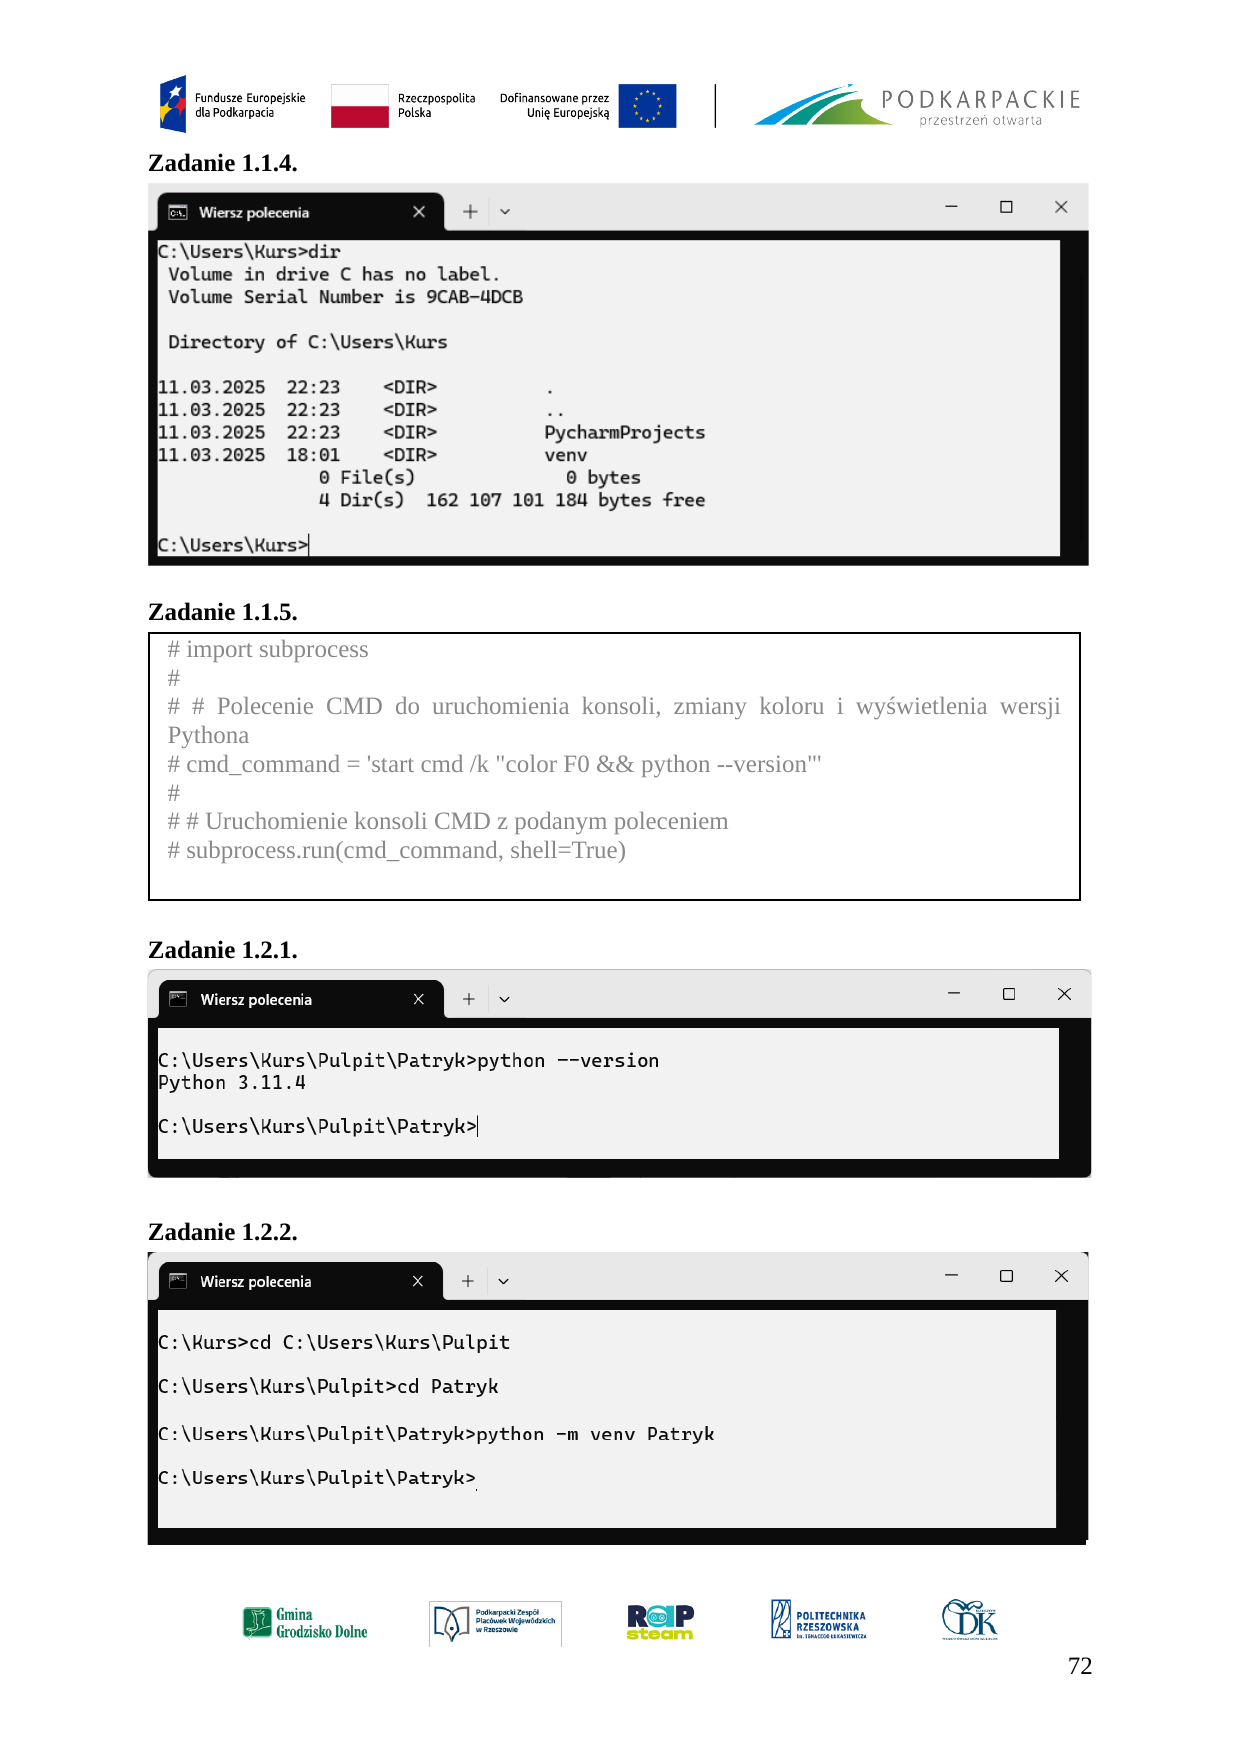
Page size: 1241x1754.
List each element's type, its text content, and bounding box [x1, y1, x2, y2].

picture [147, 60, 1093, 148]
picture [147, 969, 1092, 1178]
picture [147, 1252, 1089, 1545]
picture [147, 182, 1090, 567]
picture [242, 1585, 998, 1652]
text Zadanie 1.2.2. [148, 1217, 1092, 1246]
text Zadanie 1.2.1. [148, 935, 1092, 964]
text Zadanie 1.1.5. [148, 597, 1092, 626]
table_header [150, 634, 1079, 898]
